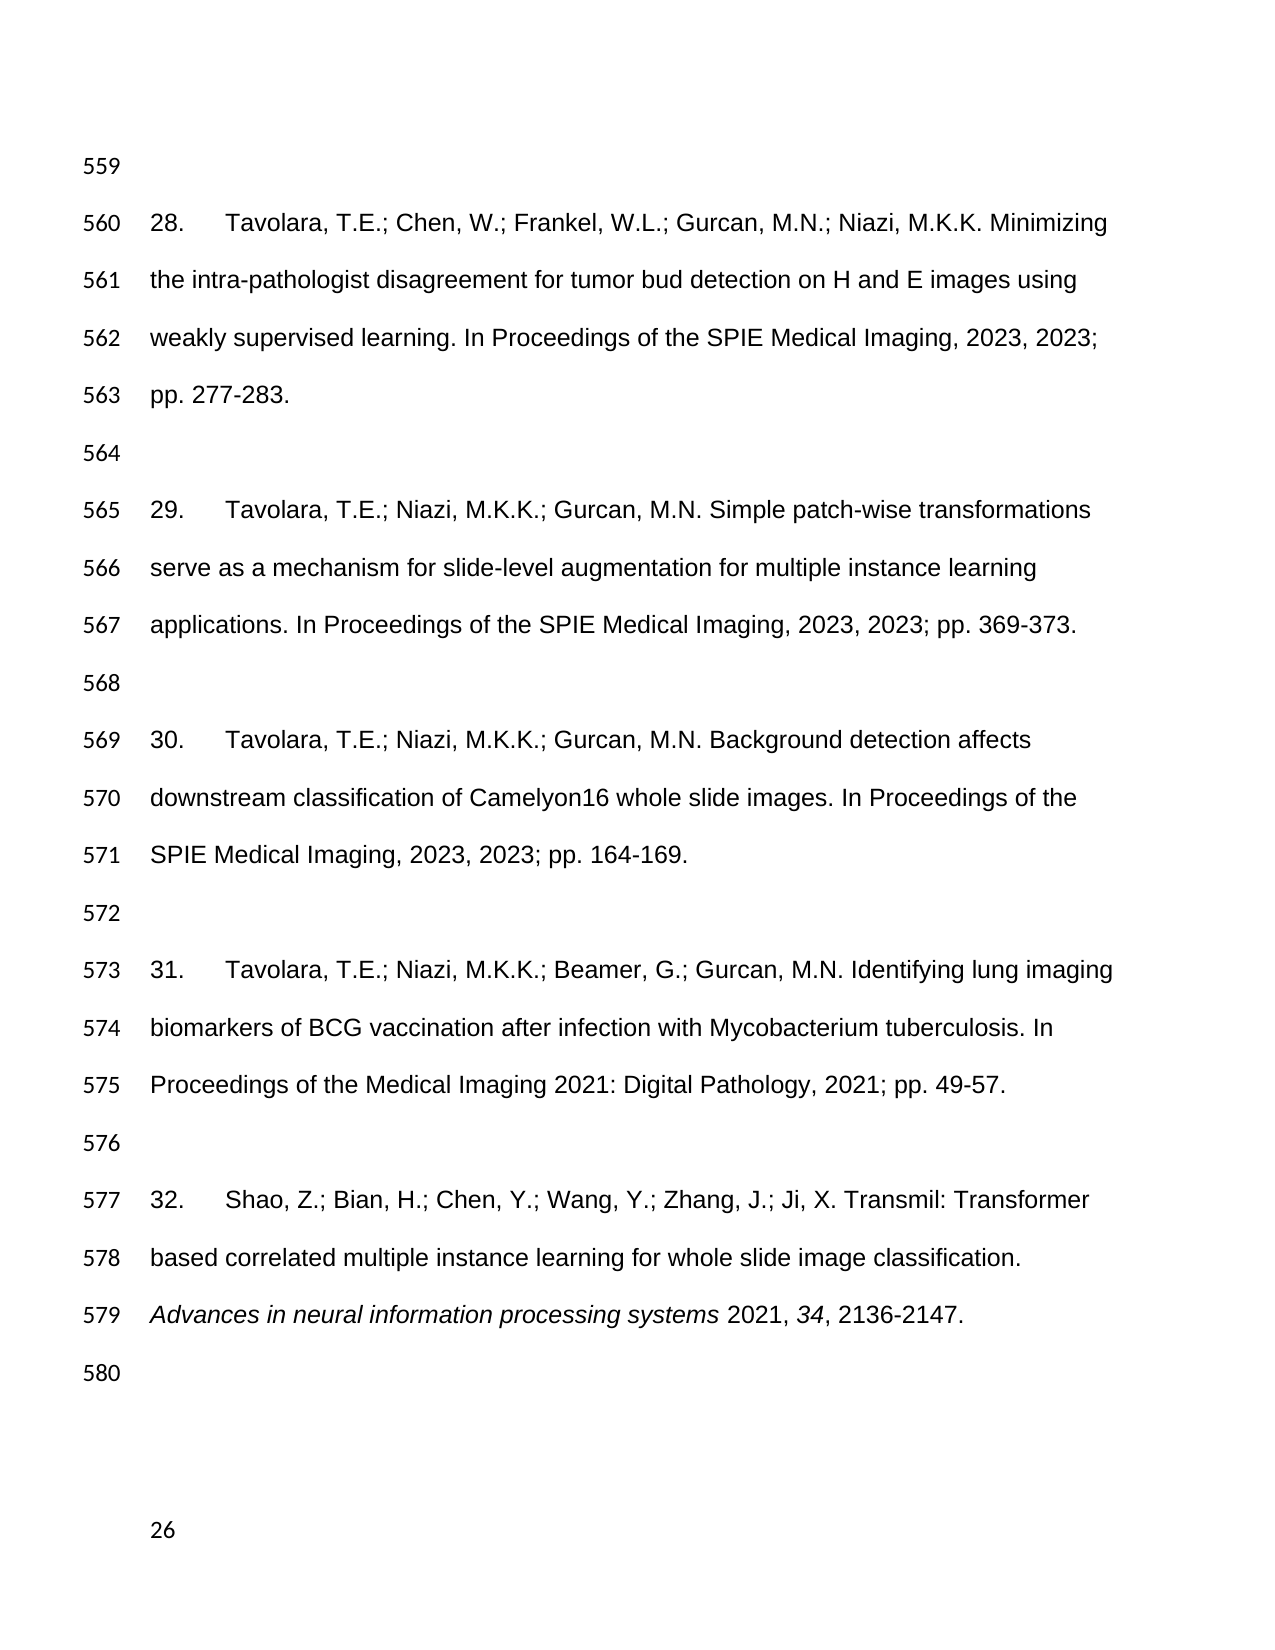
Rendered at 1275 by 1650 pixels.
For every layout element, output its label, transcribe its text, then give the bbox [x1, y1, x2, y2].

text 32. Shao, Z.; Bian, H.; Chen, Y.; Wang, Y.; Zhang, J.; Ji, X. Transmil: Transformer based correlated multiple instance learning for whole slide image classification. Advances in neural information processing systems 2021, 34, 2136-2147. [150, 1185, 1125, 1329]
text 28. Tavolara, T.E.; Chen, W.; Frankel, W.L.; Gurcan, M.N.; Niazi, M.K.K. Minimizing the intra-pathologist disagreement for tumor bud detection on H and E images using weakly supervised learning. In Proceedings of the SPIE Medical Imaging, 2023, 2023; pp. 277-283. [150, 207, 1125, 409]
text 30. Tavolara, T.E.; Niazi, M.K.K.; Gurcan, M.N. Background detection affects downstream classification of Camelyon16 whole slide images. In Proceedings of the SPIE Medical Imaging, 2023, 2023; pp. 164-169. [150, 725, 1125, 869]
text 29. Tavolara, T.E.; Niazi, M.K.K.; Gurcan, M.N. Simple patch-wise transformations serve as a mechanism for slide-level augmentation for multiple instance learning applications. In Proceedings of the SPIE Medical Imaging, 2023, 2023; pp. 369-373. [150, 495, 1125, 639]
text 31. Tavolara, T.E.; Niazi, M.K.K.; Beamer, G.; Gurcan, M.N. Identifying lung imaging biomarkers of BCG vaccination after infection with Mycobacterium tuberculosis. In Proceedings of the Medical Imaging 2021: Digital Pathology, 2021; pp. 49-57. [150, 955, 1125, 1099]
